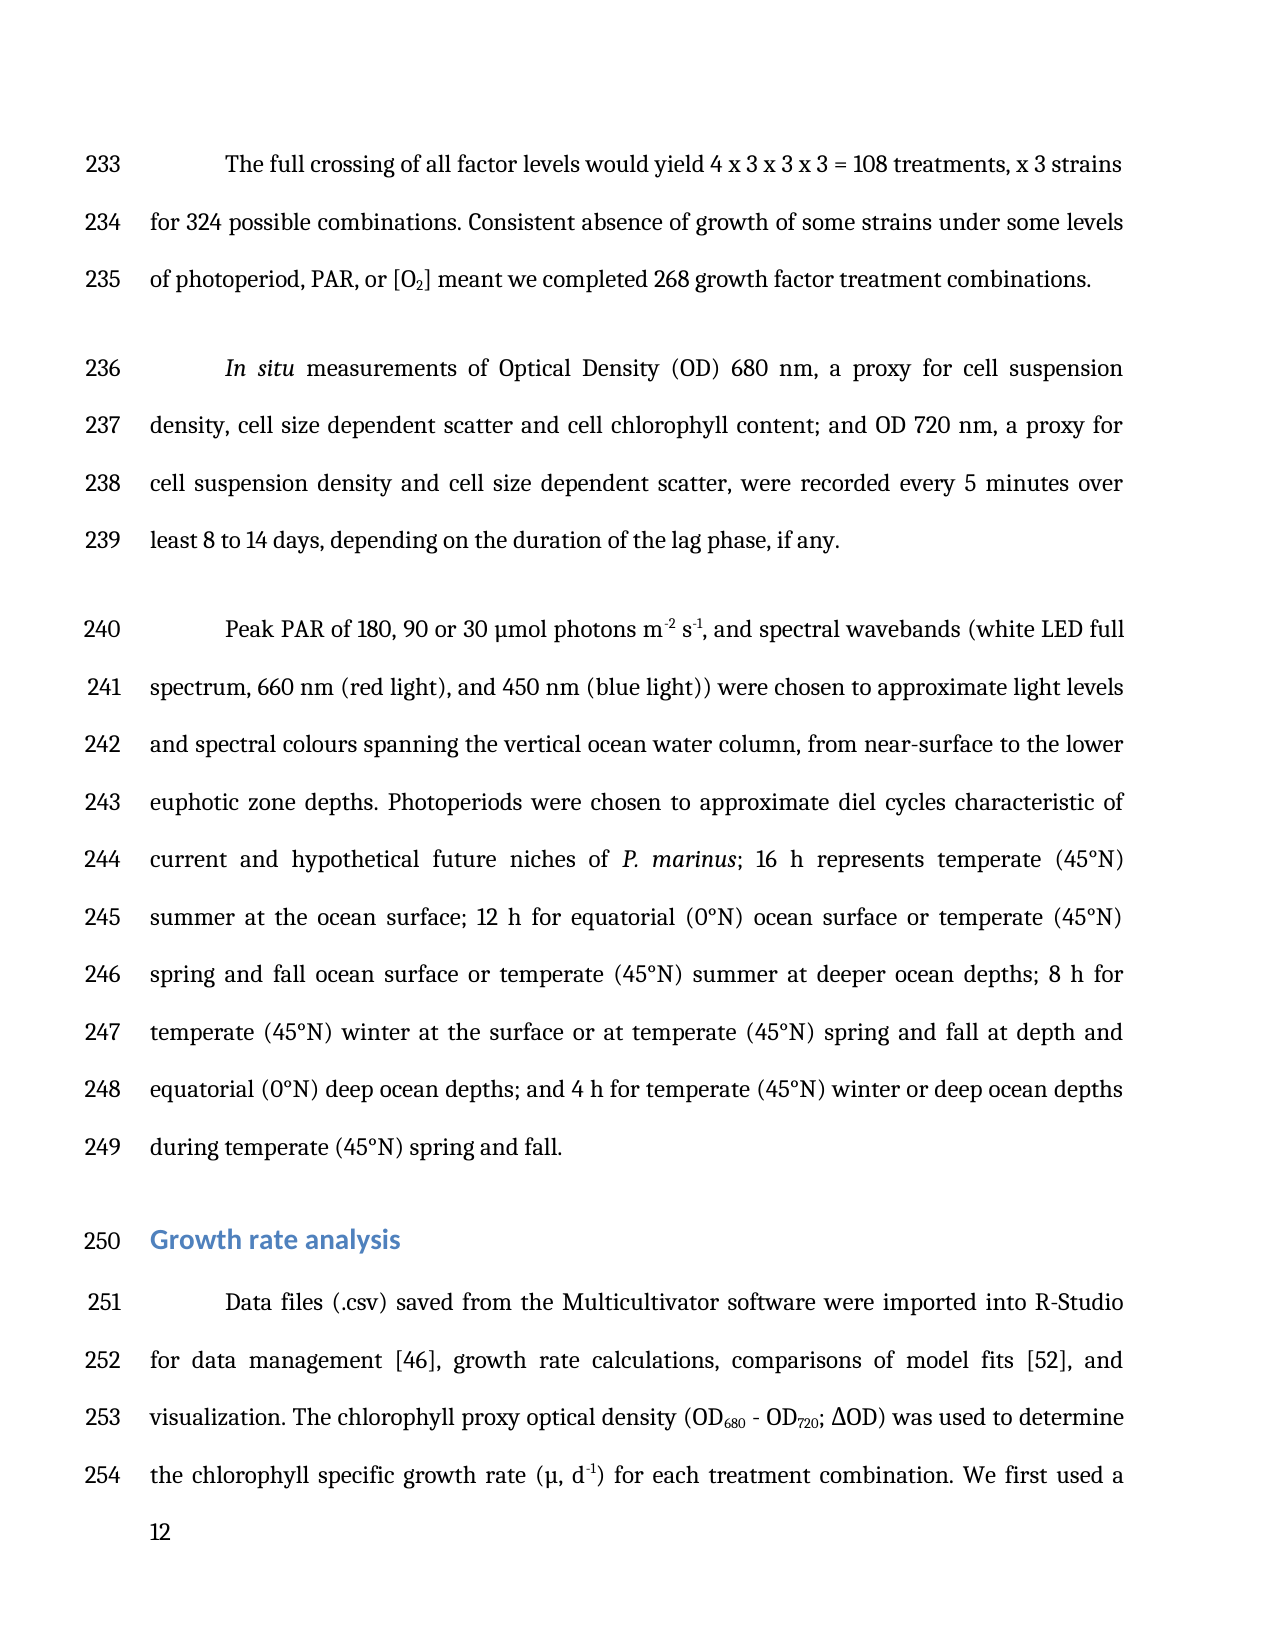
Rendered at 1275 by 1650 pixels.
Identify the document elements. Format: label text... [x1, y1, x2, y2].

text Peak PAR of 180, 90 or 30 µmol photons m-2 s-1, and spectral wavebands (white LED full spectrum, 660 nm (red light), and 450 nm (blue light)) were chosen to approximate light levels and spectral colours spanning the vertical ocean water column, from near-surface to the lower euphotic zone depths. Photoperiods were chosen to approximate diel cycles characteristic of current and hypothetical future niches of P. marinus; 16 h represents temperate (45°N) summer at the ocean surface; 12 h for equatorial (0°N) ocean surface or temperate (45°N) spring and fall ocean surface or temperate (45°N) summer at deeper ocean depths; 8 h for temperate (45°N) winter at the surface or at temperate (45°N) spring and fall at depth and equatorial (0°N) deep ocean depths; and 4 h for temperate (45°N) winter or deep ocean depths during temperate (45°N) spring and fall. [150, 615, 1125, 1161]
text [150, 1288, 1125, 1489]
text The full crossing of all factor levels would yield 4 x 3 x 3 x 3 = 108 treatments, x 3 strains for 324 possible combinations. Consistent absence of growth of some strains under some levels of photoperiod, PAR, or [O2] meant we completed 268 growth factor treatment combinations. [150, 150, 1125, 294]
subtitle Growth rate analysis [150, 1221, 1125, 1257]
text In situ measurements of Optical Density (OD) 680 nm, a proxy for cell suspension density, cell size dependent scatter and cell chlorophyll content; and OD 720 nm, a proxy for cell suspension density and cell size dependent scatter, were recorded every 5 minutes over least 8 to 14 days, depending on the duration of the lag phase, if any. [150, 354, 1125, 555]
